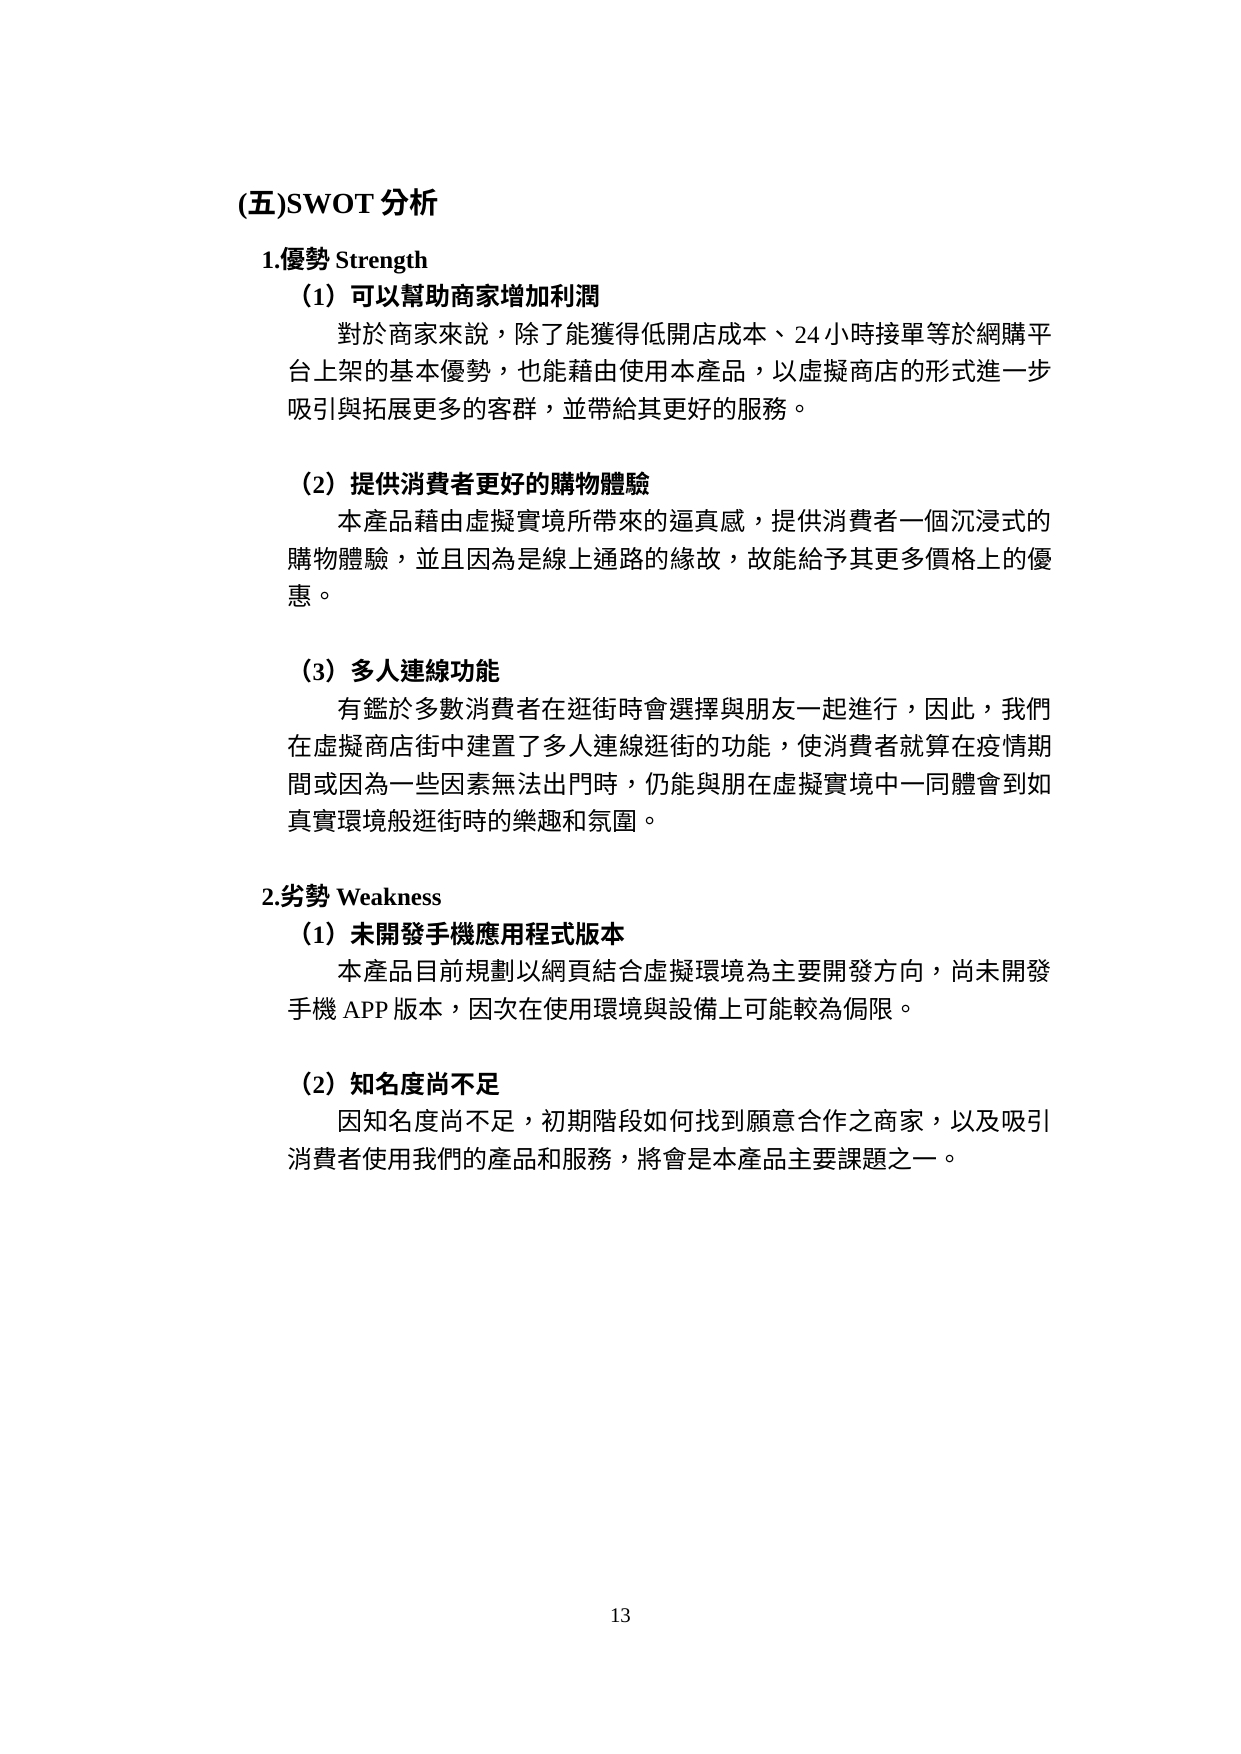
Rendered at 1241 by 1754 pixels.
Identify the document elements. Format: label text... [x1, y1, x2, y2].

text (五)SWOT分析 [187, 164, 1053, 239]
text （2）知名度尚不足 [237, 1064, 1053, 1101]
text （2）提供消費者更好的購物體驗 [237, 464, 1053, 501]
text 因知名度尚不足，初期階段如何找到願意合作之商家，以及吸引消費者使用我們的產品和服務，將會是本產品主要課題之一。 [287, 1101, 1053, 1176]
list 1.優勢Strength [187, 239, 1053, 276]
text 對於商家來說，除了能獲得低開店成本、24小時接單等於網購平台上架的基本優勢，也能藉由使用本產品，以虛擬商店的形式進一步吸引與拓展更多的客群，並帶給其更好的服務。 [287, 314, 1053, 426]
text （1）可以幫助商家增加利潤 [237, 276, 1053, 314]
text （3）多人連線功能 [237, 651, 1053, 689]
text 本產品目前規劃以網頁結合虛擬環境為主要開發方向，尚未開發手機APP版本，因次在使用環境與設備上可能較為侷限。 [287, 951, 1053, 1026]
text 有鑑於多數消費者在逛街時會選擇與朋友一起進行，因此，我們在虛擬商店街中建置了多人連線逛街的功能，使消費者就算在疫情期間或因為一些因素無法出門時，仍能與朋在虛擬實境中一同體會到如真實環境般逛街時的樂趣和氛圍。 [287, 689, 1053, 839]
text （1）未開發手機應用程式版本 [237, 914, 1053, 951]
list 2.劣勢 Weakness [187, 876, 1053, 914]
text 本產品藉由虛擬實境所帶來的逼真感，提供消費者一個沉浸式的購物體驗，並且因為是線上通路的緣故，故能給予其更多價格上的優惠。 [287, 501, 1053, 614]
